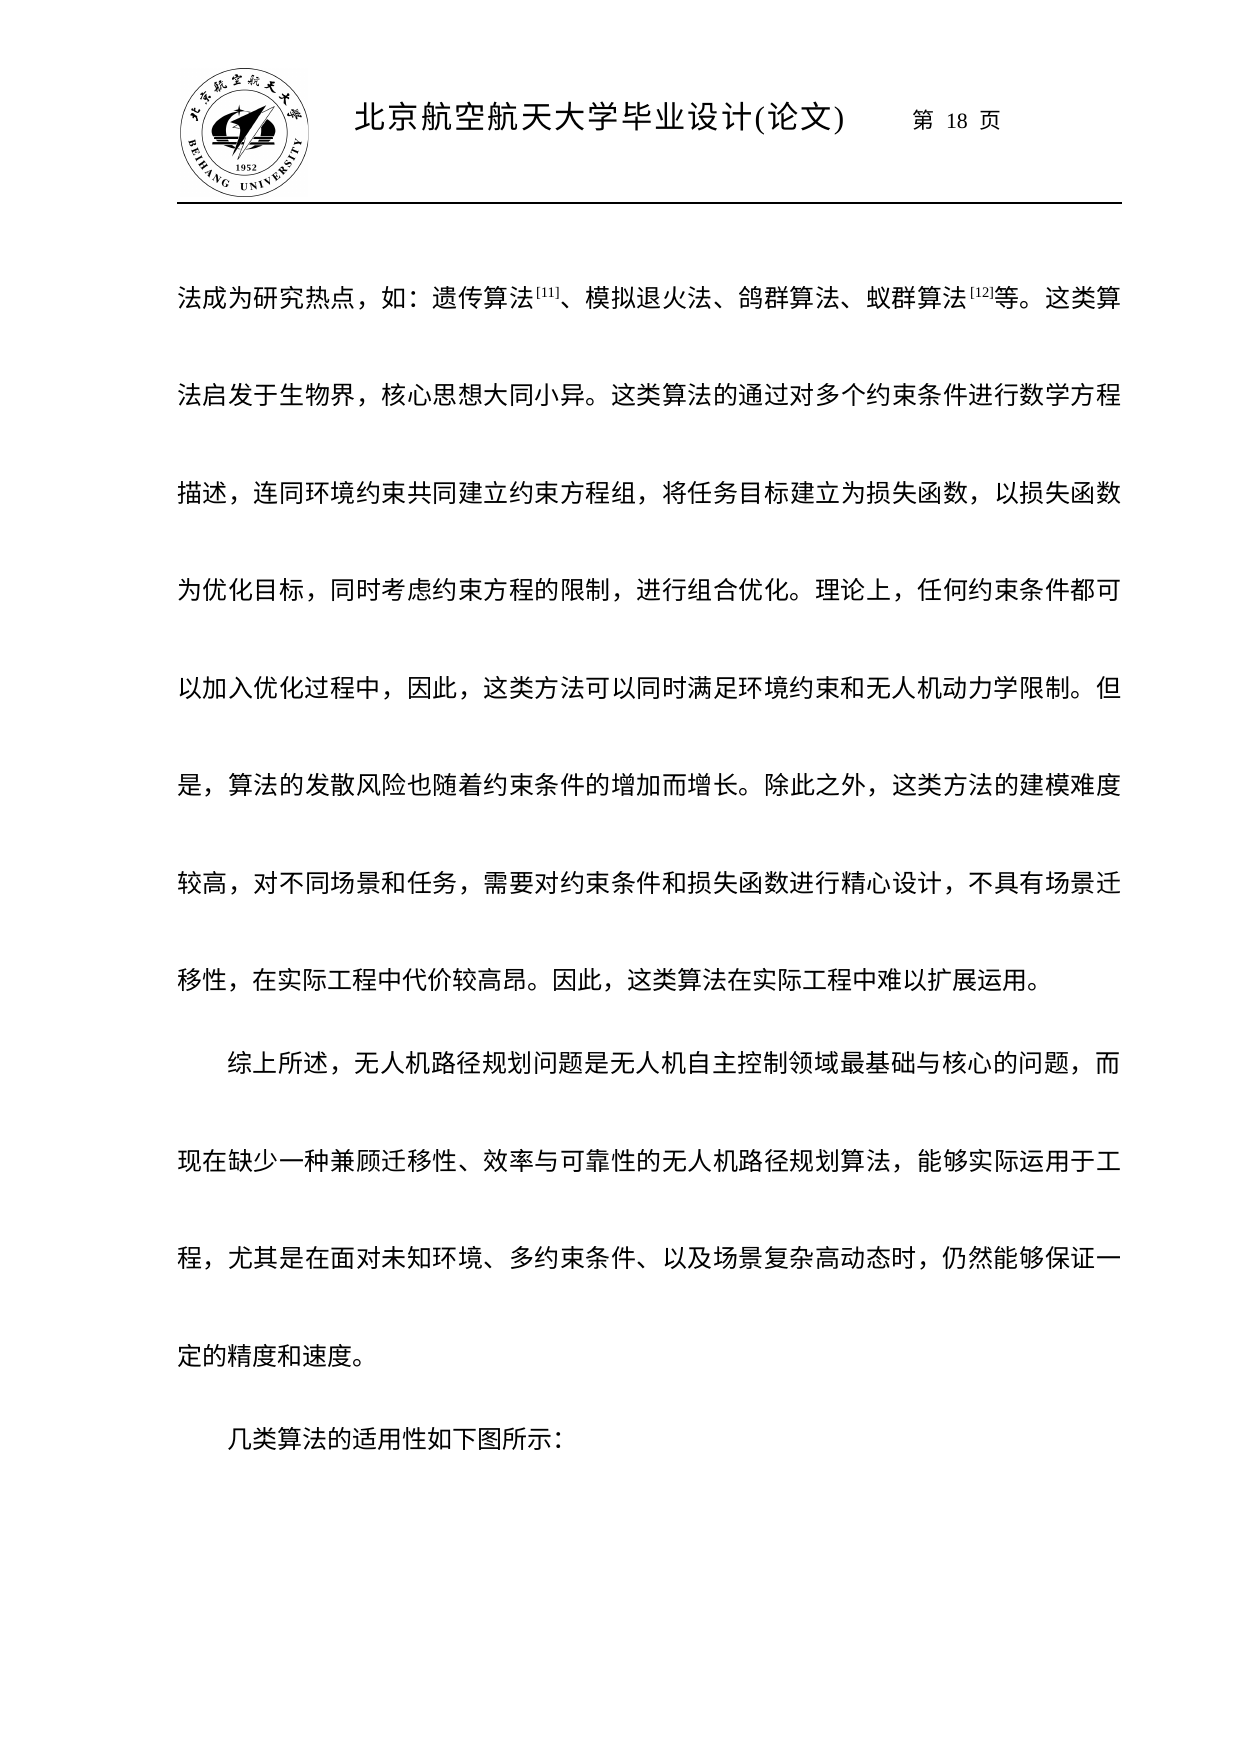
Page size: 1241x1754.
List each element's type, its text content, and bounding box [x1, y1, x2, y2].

text 综上所述，无人机路径规划问题是无人机自主控制领域最基础与核心的问题，而现在缺少一种兼顾迁移性、效率与可靠性的无人机路径规划算法，能够实际运用于工程，尤其是在面对未知环境、多约束条件、以及场景复杂高动态时，仍然能够保证一定的精度和速度。 [177, 1029, 1122, 1387]
picture [180, 68, 309, 197]
text 几类算法的适用性如下图所示： [177, 1405, 1122, 1470]
